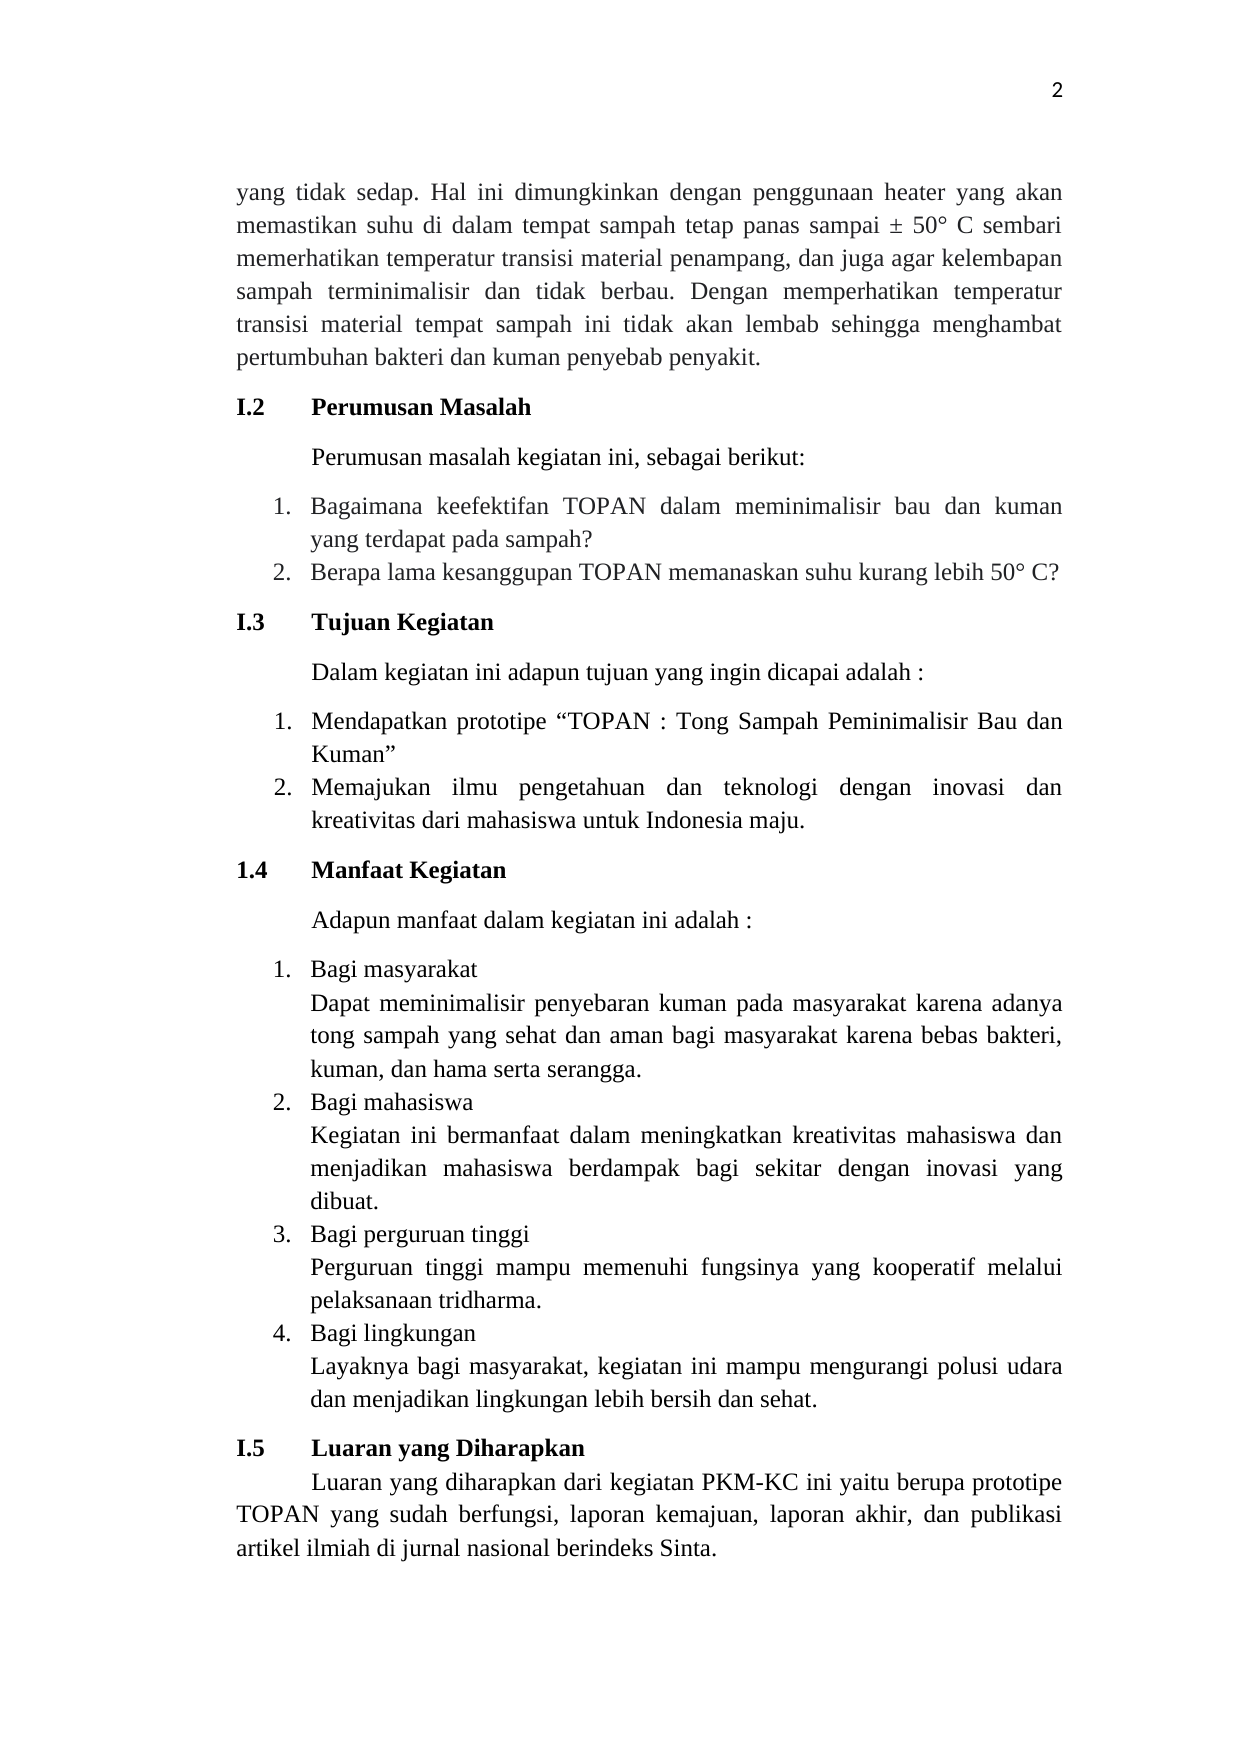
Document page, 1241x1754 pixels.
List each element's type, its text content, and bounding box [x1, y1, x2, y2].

list Bagaimana keefektifan TOPAN dalam meminimalisir bau dan kuman yang terdapat pada sampah? [273, 491, 1063, 553]
list Memajukan ilmu pengetahuan dan teknologi dengan inovasi dan kreativitas dari mahasiswa untuk Indonesia maju. [274, 772, 1063, 834]
text Adapun manfaat dalam kegiatan ini adalah : [236, 905, 1063, 934]
list Bagi perguruan tinggi [273, 1219, 1063, 1247]
subtitle 1.4 Manfaat Kegiatan [236, 855, 1063, 884]
subtitle I.2 Perumusan Masalah [236, 392, 1063, 421]
subtitle I.5 Luaran yang Diharapkan Luaran yang diharapkan dari kegiatan PKM-KC ini yaitu berupa prototipe TOPAN yang sudah berfungsi, laporan kemajuan, laporan akhir, dan publikasi artikel ilmiah di jurnal nasional berindeks Sinta. [236, 1433, 1063, 1561]
list Bagi mahasiswa [273, 1087, 1063, 1115]
text Dalam kegiatan ini adapun tujuan yang ingin dicapai adalah : [236, 657, 1063, 686]
list Bagi masyarakat [273, 954, 1063, 983]
list Bagi lingkungan [273, 1318, 1063, 1347]
text Perumusan masalah kegiatan ini, sebagai berikut: [236, 442, 1063, 470]
list Perguruan tinggi mampu memenuhi fungsinya yang kooperatif melalui pelaksanaan tridharma. [310, 1252, 1063, 1313]
list Dapat meminimalisir penyebaran kuman pada masyarakat karena adanya tong sampah yang sehat dan aman bagi masyarakat karena bebas bakteri, kuman, dan hama serta serangga. [310, 988, 1063, 1082]
subtitle I.3 Tujuan Kegiatan [236, 607, 1063, 636]
list Layaknya bagi masyarakat, kegiatan ini mampu mengurangi polusi udara dan menjadikan lingkungan lebih bersih dan sehat. [310, 1351, 1063, 1413]
list Berapa lama kesanggupan TOPAN memanaskan suhu kurang lebih 50° C? [273, 557, 1063, 586]
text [236, 338, 1063, 371]
list Mendapatkan prototipe “TOPAN : Tong Sampah Peminimalisir Bau dan Kuman” [274, 706, 1063, 768]
list Kegiatan ini bermanfaat dalam meningkatkan kreativitas mahasiswa dan menjadikan mahasiswa berdampak bagi sekitar dengan inovasi yang dibuat. [310, 1120, 1063, 1214]
